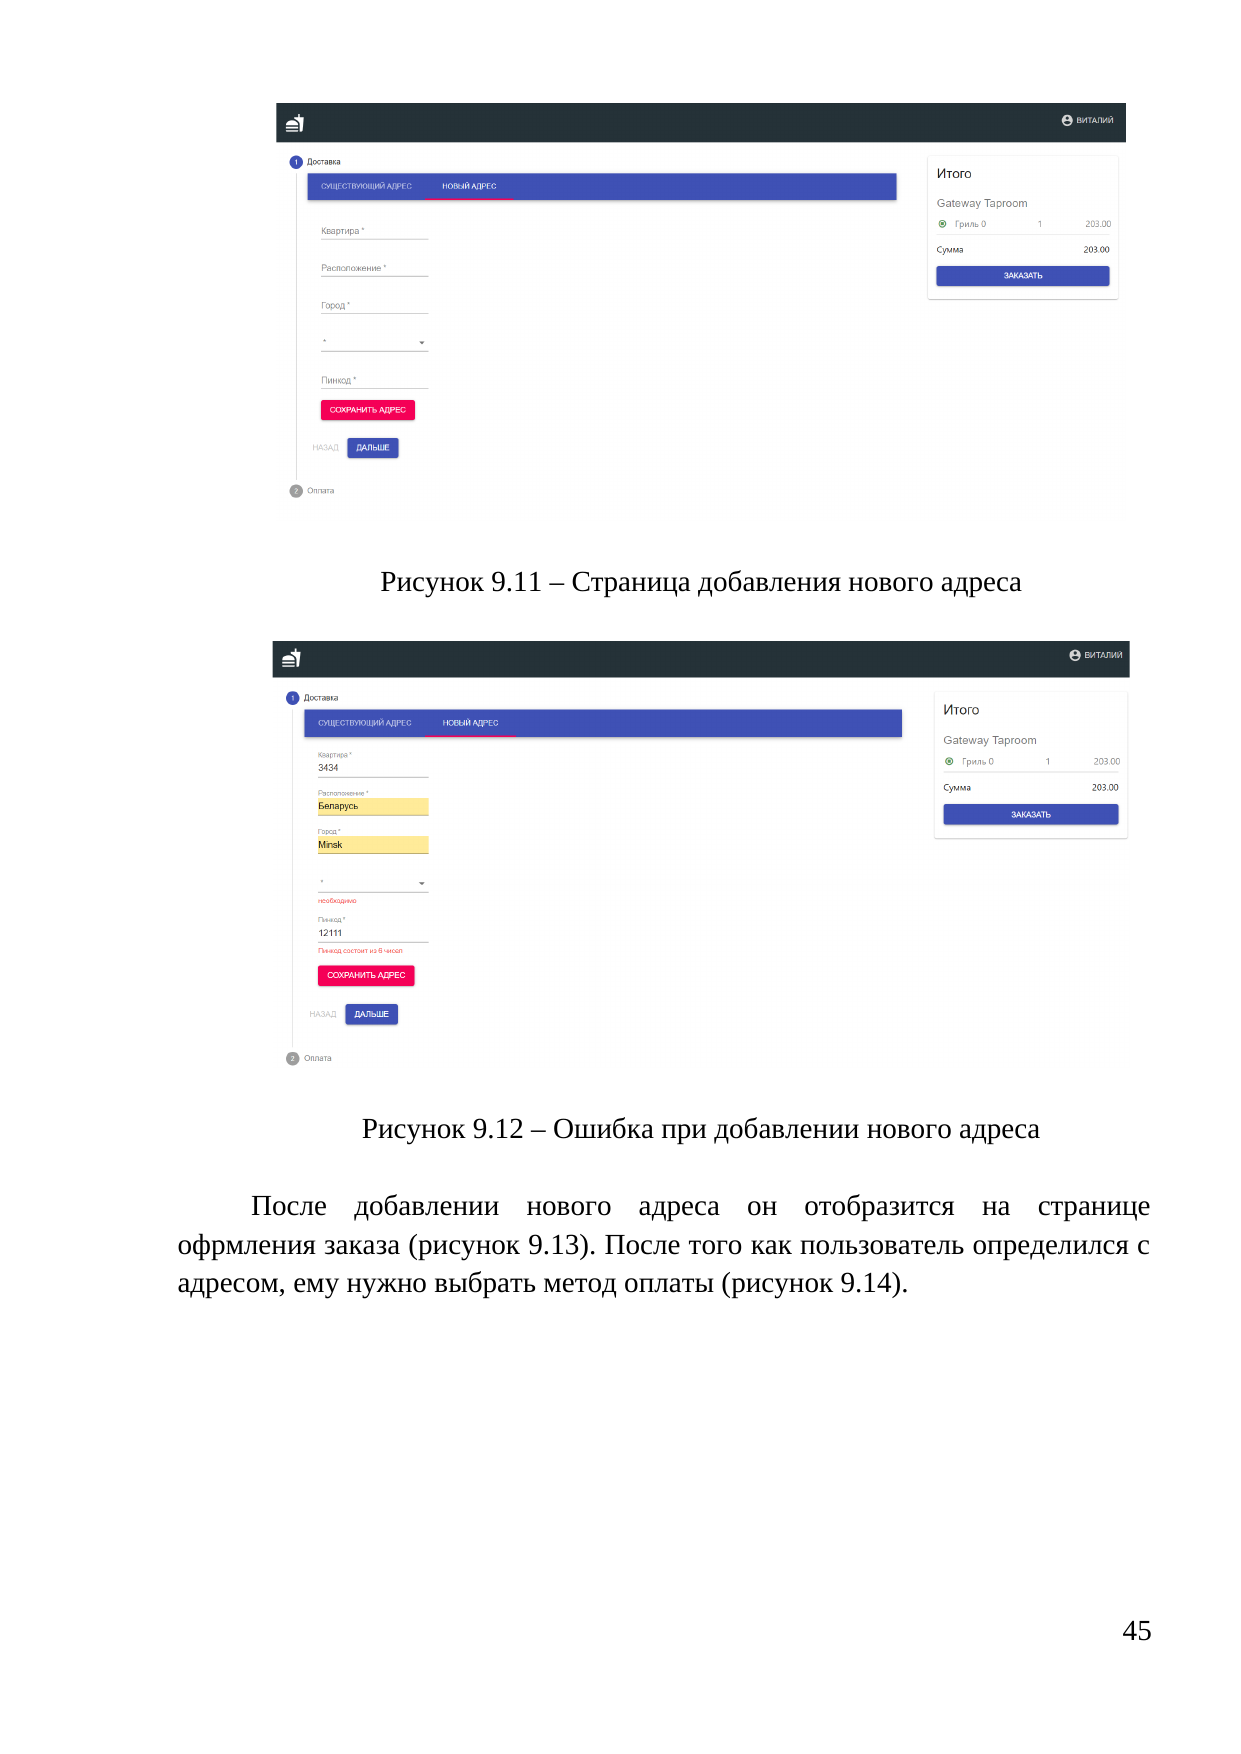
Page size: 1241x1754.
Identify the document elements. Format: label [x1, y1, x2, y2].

picture [272, 641, 1130, 1068]
picture [276, 103, 1126, 521]
